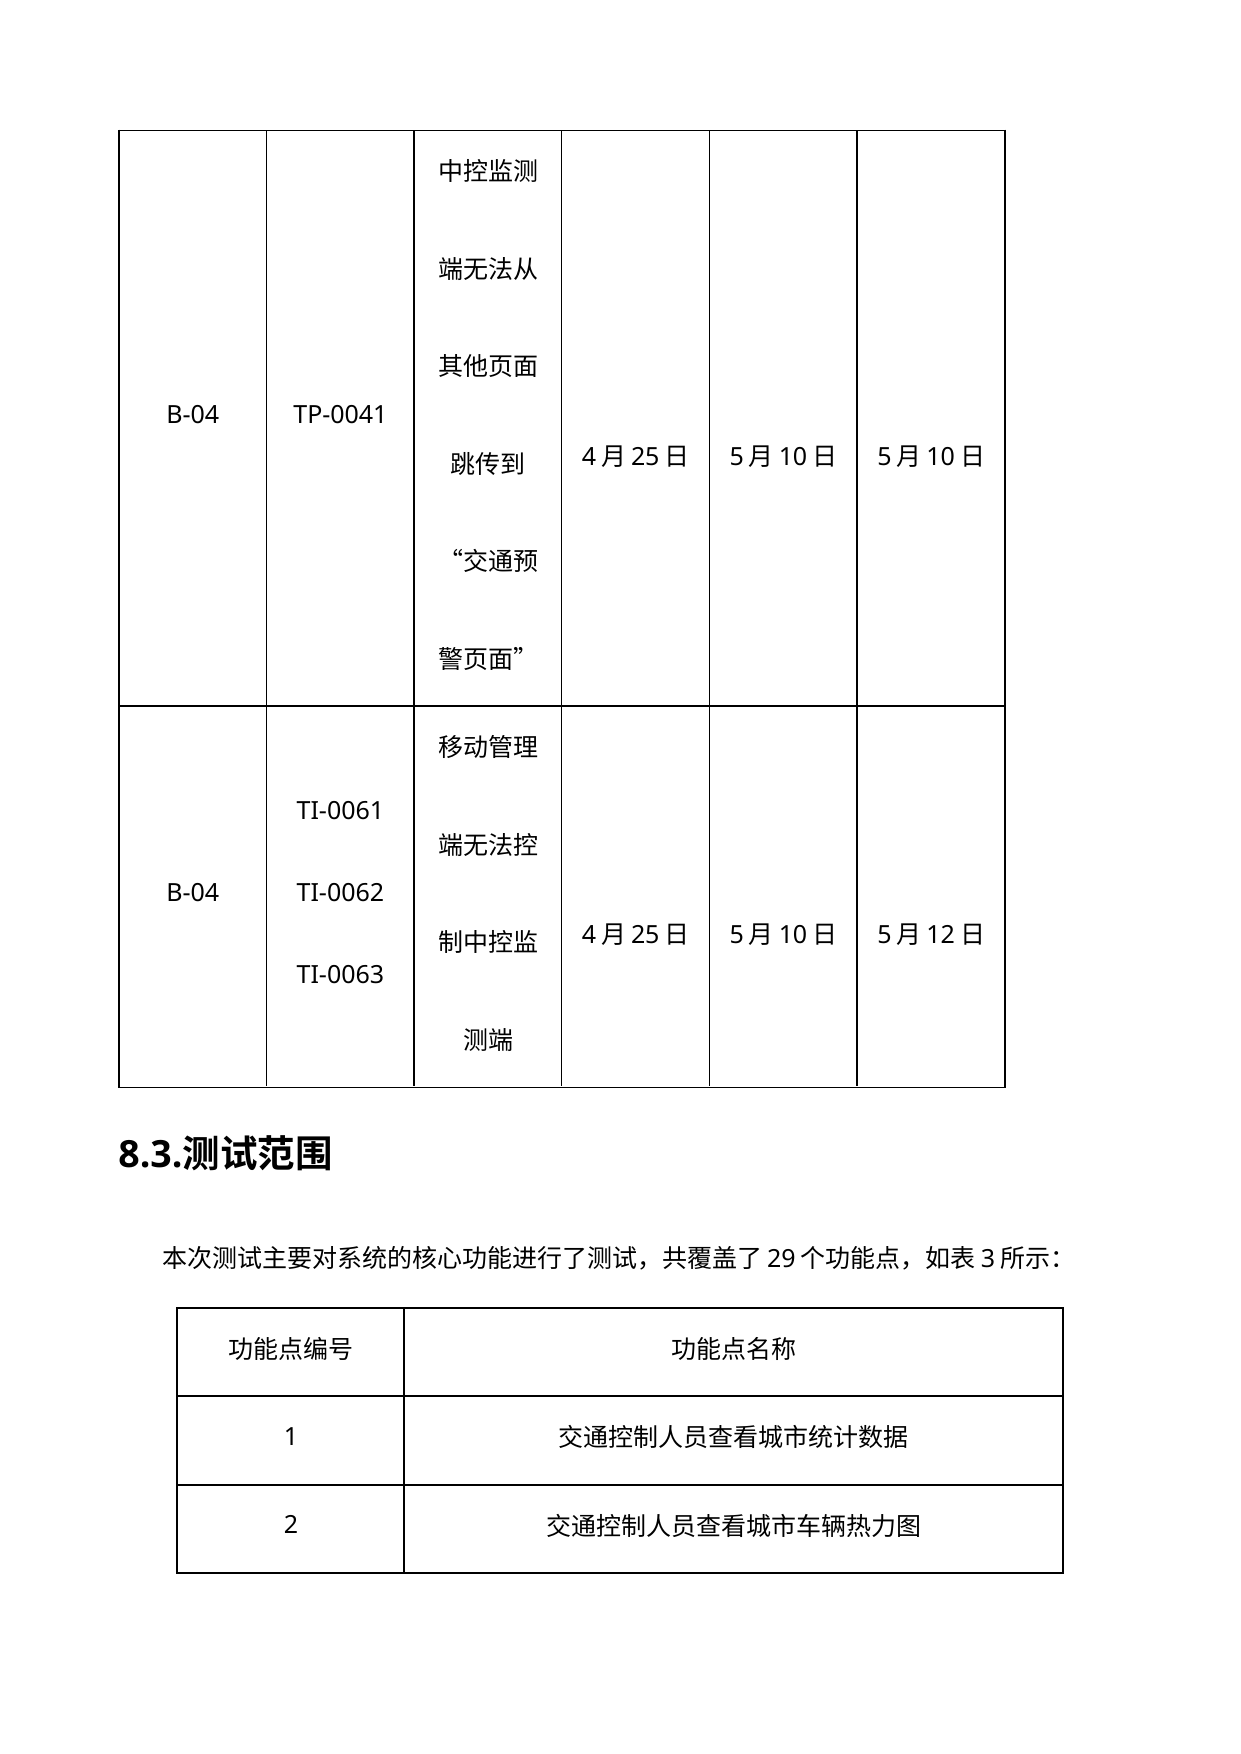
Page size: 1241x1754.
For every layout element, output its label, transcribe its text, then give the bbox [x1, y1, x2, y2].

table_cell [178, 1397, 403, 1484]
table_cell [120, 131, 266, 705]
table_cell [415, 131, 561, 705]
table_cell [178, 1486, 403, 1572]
text 本次测试主要对系统的核心功能进行了测试，共覆盖了29个功能点，如表3所示： [118, 1224, 1122, 1289]
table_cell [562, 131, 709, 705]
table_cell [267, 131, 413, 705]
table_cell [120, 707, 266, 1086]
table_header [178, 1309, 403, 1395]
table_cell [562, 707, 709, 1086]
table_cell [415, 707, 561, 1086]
text 8.3.测试范围 [118, 1119, 1122, 1184]
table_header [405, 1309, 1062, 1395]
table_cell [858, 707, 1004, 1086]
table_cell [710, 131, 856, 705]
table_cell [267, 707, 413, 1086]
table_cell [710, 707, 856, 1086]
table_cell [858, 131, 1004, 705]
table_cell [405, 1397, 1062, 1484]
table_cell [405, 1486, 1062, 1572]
